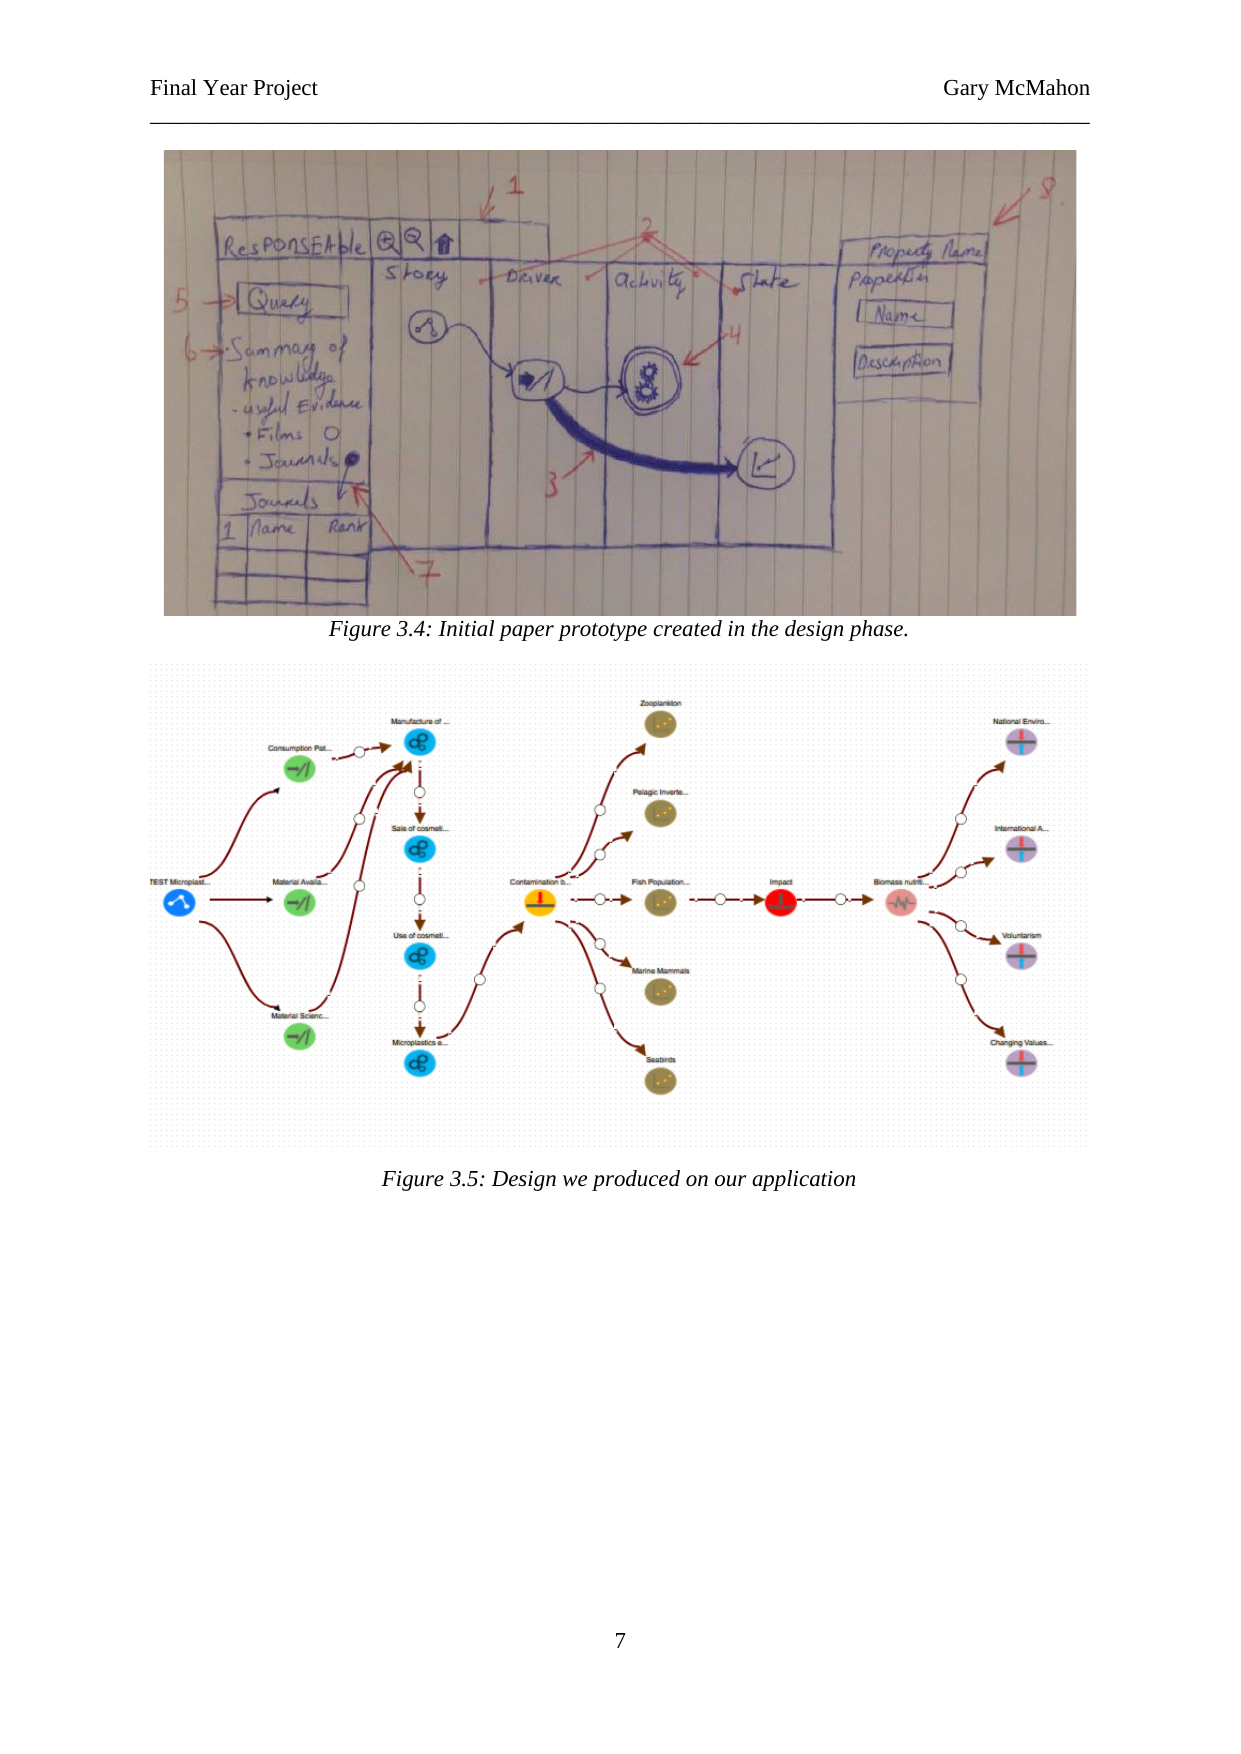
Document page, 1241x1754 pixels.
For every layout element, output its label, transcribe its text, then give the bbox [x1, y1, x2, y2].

picture [150, 662, 1091, 1147]
